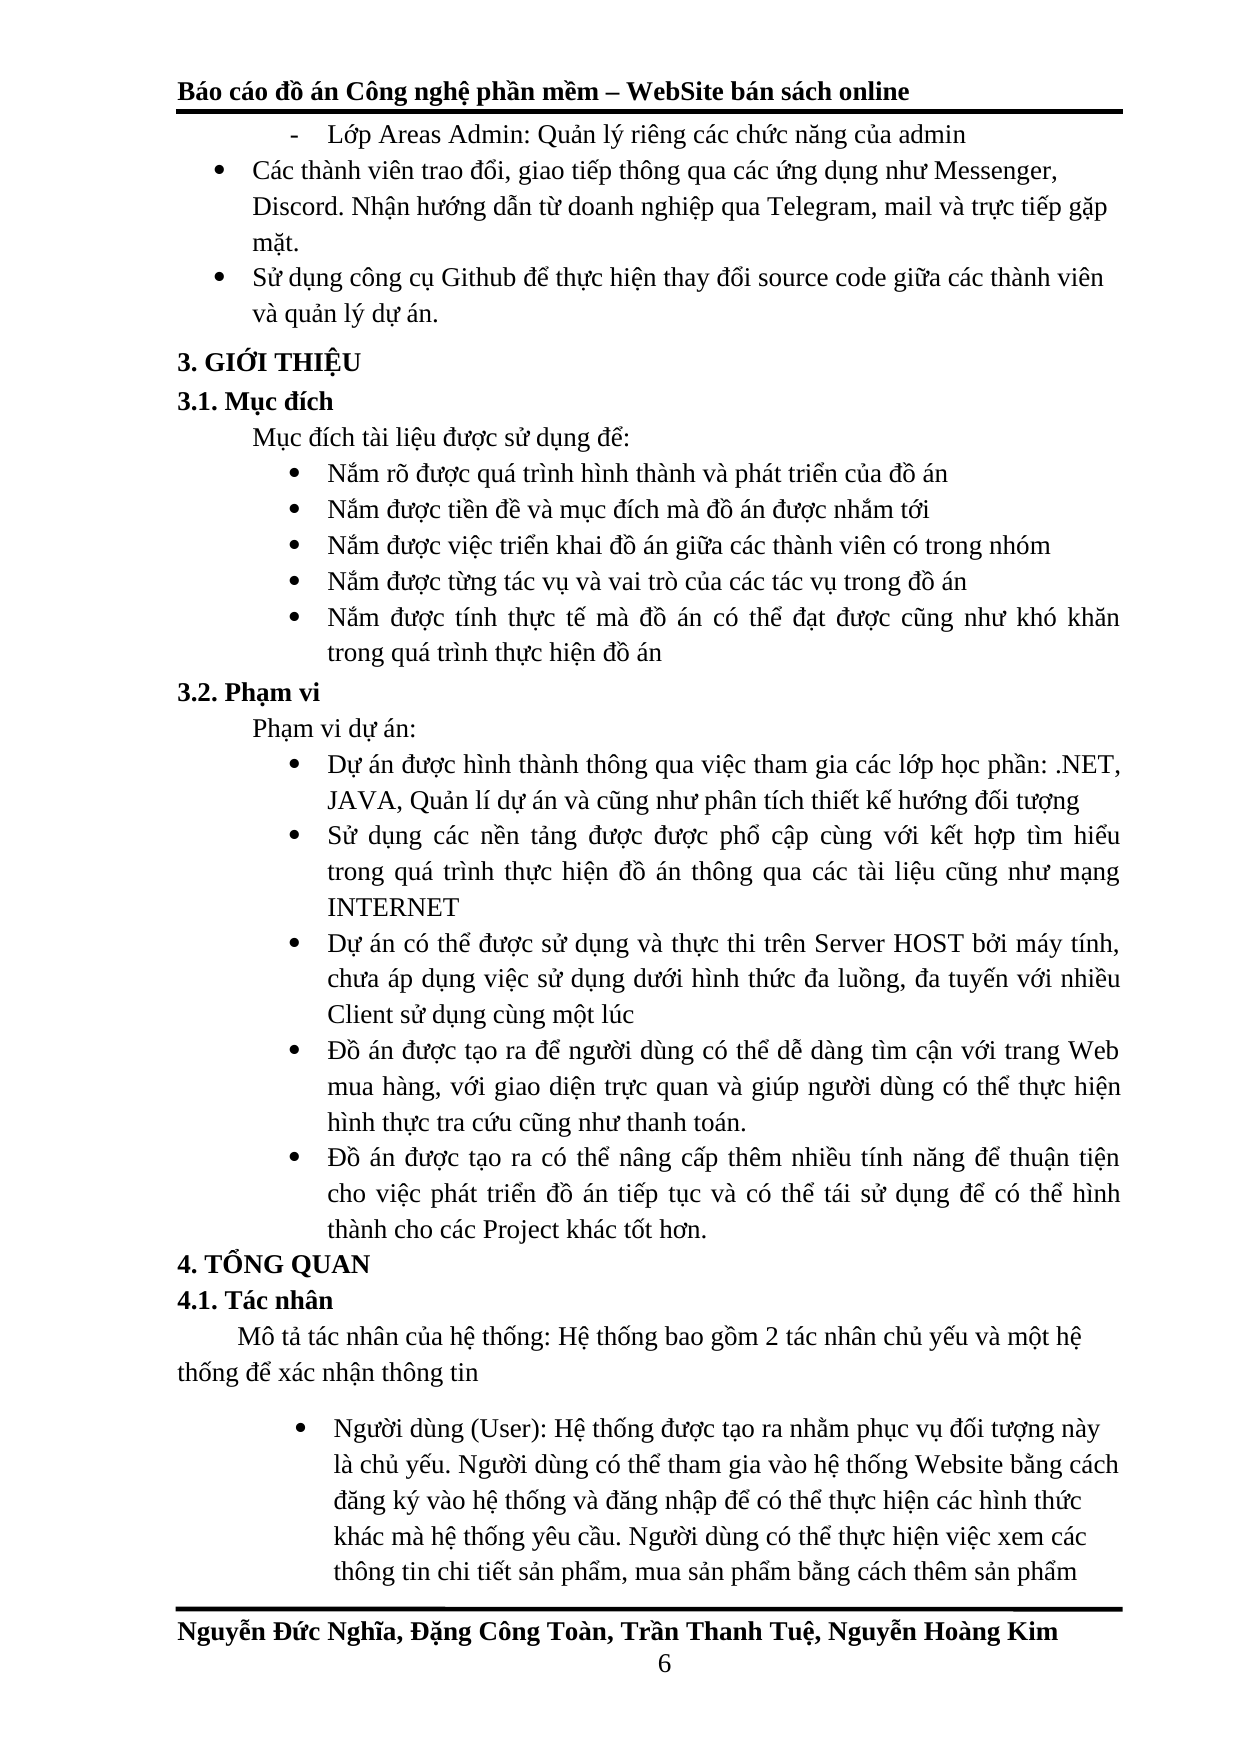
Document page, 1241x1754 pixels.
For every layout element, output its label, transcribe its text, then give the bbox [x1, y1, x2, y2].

list Sử dụng công cụ Github để thực hiện thay đổi source code giữa các thành viên và quản lý dự án. [214, 262, 1122, 328]
list Các thành viên trao đổi, giao tiếp thông qua các ứng dụng như Messenger, Discord. Nhận hướng dẫn từ doanh nghiệp qua Telegram, mail và trực tiếp gặp mặt. [214, 154, 1122, 257]
text Mô tả tác nhân của hệ thống: Hệ thống bao gồm 2 tác nhân chủ yếu và một hệ thống để xác nhận thông tin [177, 1320, 1122, 1387]
list Đồ án được tạo ra có thể nâng cấp thêm nhiều tính năng để thuận tiện cho việc phát triển đồ án tiếp tục và có thể tái sử dụng để có thể hình thành cho các Project khác tốt hơn. [289, 1141, 1122, 1244]
list Nắm được việc triển khai đồ án giữa các thành viên có trong nhóm [289, 529, 1122, 560]
text Phạm vi dự án: [177, 712, 1122, 743]
list Dự án có thể được sử dụng và thực thi trên Server HOST bởi máy tính, chưa áp dụng việc sử dụng dưới hình thức đa luồng, đa tuyến với nhiều Client sử dụng cùng một lúc [289, 927, 1122, 1029]
subtitle 4. TỔNG QUAN [177, 1249, 1122, 1280]
subtitle 4.1. Tác nhân [177, 1284, 1122, 1316]
list Lớp Areas Admin: Quản lý riêng các chức năng của admin [289, 118, 1122, 150]
subtitle 3.2. Phạm vi [177, 676, 1122, 708]
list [296, 1412, 1122, 1587]
subtitle 3. GIỚI THIỆU [177, 346, 1122, 377]
list Nắm được tiền đề và mục đích mà đồ án được nhắm tới [289, 493, 1122, 524]
list Nắm được tính thực tế mà đồ án có thể đạt được cũng như khó khăn trong quá trình thực hiện đồ án [289, 601, 1122, 668]
subtitle 3.1. Mục đích [177, 386, 1122, 417]
list Sử dụng các nền tảng được được phổ cập cùng với kết hợp tìm hiểu trong quá trình thực hiện đồ án thông qua các tài liệu cũng như mạng INTERNET [289, 819, 1122, 922]
text Mục đích tài liệu được sử dụng để: [177, 421, 1122, 452]
list Nắm rõ được quá trình hình thành và phát triển của đồ án [289, 457, 1122, 488]
list Đồ án được tạo ra để người dùng có thể dễ dàng tìm cận với trang Web mua hàng, với giao diện trực quan và giúp người dùng có thể thực hiện hình thực tra cứu cũng như thanh toán. [289, 1034, 1122, 1137]
list Nắm được từng tác vụ và vai trò của các tác vụ trong đồ án [289, 565, 1122, 596]
list Dự án được hình thành thông qua việc tham gia các lớp học phần: .NET, JAVA, Quản lí dự án và cũng như phân tích thiết kế hướng đối tượng [289, 748, 1122, 815]
